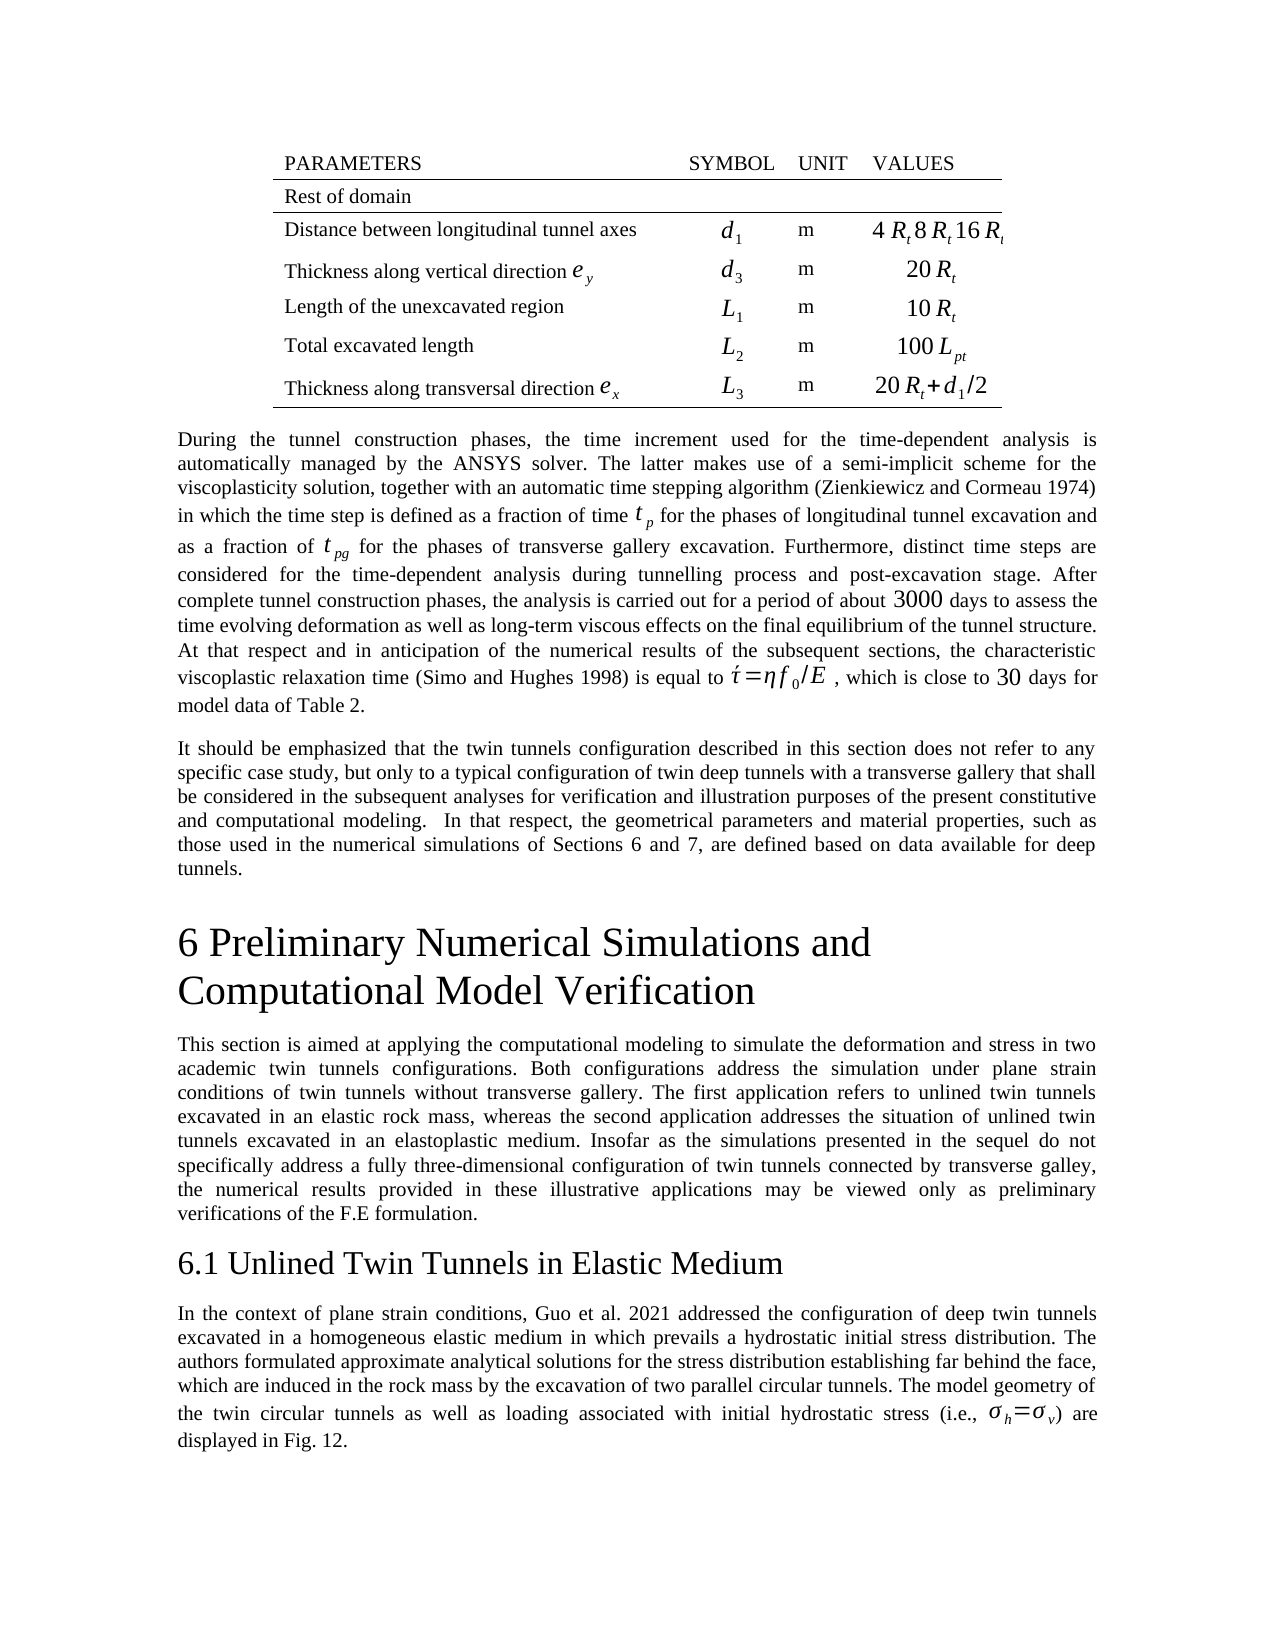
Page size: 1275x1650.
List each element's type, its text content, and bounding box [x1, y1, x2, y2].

table_cell Thickness along vertical direction [273, 252, 677, 291]
text It should be emphasized that the twin tunnels configuration described in this section does not refer to any specific case study, but only to a typical configuration of twin deep tunnels with a transverse gallery that shall be considered in the subsequent analyses for verification and illustration purposes of the present constitutive and computational modeling. In that respect, the geometrical parameters and material properties, such as those used in the numerical simulations of Sections 6 and 7, are defined based on data available for deep tunnels. [177, 736, 1098, 880]
table_cell m [787, 213, 861, 252]
table_header UNIT [787, 148, 861, 179]
table_cell [861, 291, 1002, 329]
table_header VALUES [861, 148, 1002, 179]
subtitle 6 Preliminary Numerical Simulations and Computational Model Verification [177, 918, 1098, 1013]
table_cell [677, 291, 787, 329]
table_cell Thickness along transversal direction [273, 368, 677, 407]
table_cell m [787, 291, 861, 329]
text During the tunnel construction phases, the time increment used for the time-dependent analysis is automatically managed by the ANSYS solver. The latter makes use of a semi-implicit scheme for the viscoplasticity solution, together with an automatic time stepping algorithm (Zienkiewicz and Cormeau 1974) in which the time step is defined as a fraction of time for the phases of longitudinal tunnel excavation and as a fraction of for the phases of transverse gallery excavation. Furthermore, distinct time steps are considered for the time-dependent analysis during tunnelling process and post-excavation stage. After complete tunnel construction phases, the analysis is carried out for a period of about days to assess the time evolving deformation as well as long-term viscous effects on the final equilibrium of the tunnel structure. At that respect and in anticipation of the numerical results of the subsequent sections, the characteristic viscoplastic relaxation time (Simo and Hughes 1998) is equal to , which is close to days for model data of Table 2. [177, 427, 1098, 717]
text This section is aimed at applying the computational modeling to simulate the deformation and stress in two academic twin tunnels configurations. Both configurations address the simulation under plane strain conditions of twin tunnels without transverse gallery. The first application refers to unlined twin tunnels excavated in an elastic rock mass, whereas the second application addresses the situation of unlined twin tunnels excavated in an elastoplastic medium. Insofar as the simulations presented in the sequel do not specifically address a fully three-dimensional configuration of twin tunnels connected by transverse galley, the numerical results provided in these illustrative applications may be viewed only as preliminary verifications of the F.E formulation. [177, 1032, 1098, 1225]
table_header SYMBOL [677, 148, 787, 179]
table_cell [861, 252, 1002, 291]
table_cell m [787, 329, 861, 368]
subtitle 6.1 Unlined Twin Tunnels in Elastic Medium [177, 1243, 1098, 1282]
table_cell m [787, 368, 861, 407]
text In the context of plane strain conditions, Guo et al. 2021 addressed the configuration of deep twin tunnels excavated in a homogeneous elastic medium in which prevails a hydrostatic initial stress distribution. The authors formulated approximate analytical solutions for the stress distribution establishing far behind the face, which are induced in the rock mass by the excavation of two parallel circular tunnels. The model geometry of the twin circular tunnels as well as loading associated with initial hydrostatic stress (i.e., ) are displayed in Fig. 12. [177, 1301, 1098, 1452]
table_cell m [787, 252, 861, 291]
table_cell [861, 329, 1002, 368]
table_cell [861, 213, 1002, 252]
table_cell [677, 368, 787, 407]
table_cell [677, 252, 787, 291]
table_cell [861, 368, 1002, 407]
table_cell [677, 213, 787, 252]
table_cell Total excavated length [273, 329, 677, 368]
table_cell Length of the unexcavated region [273, 291, 677, 329]
table_header PARAMETERS [273, 148, 677, 179]
table_cell [677, 329, 787, 368]
table_cell Distance between longitudinal tunnel axes [273, 213, 677, 252]
table_cell Rest of domain [273, 180, 1002, 212]
